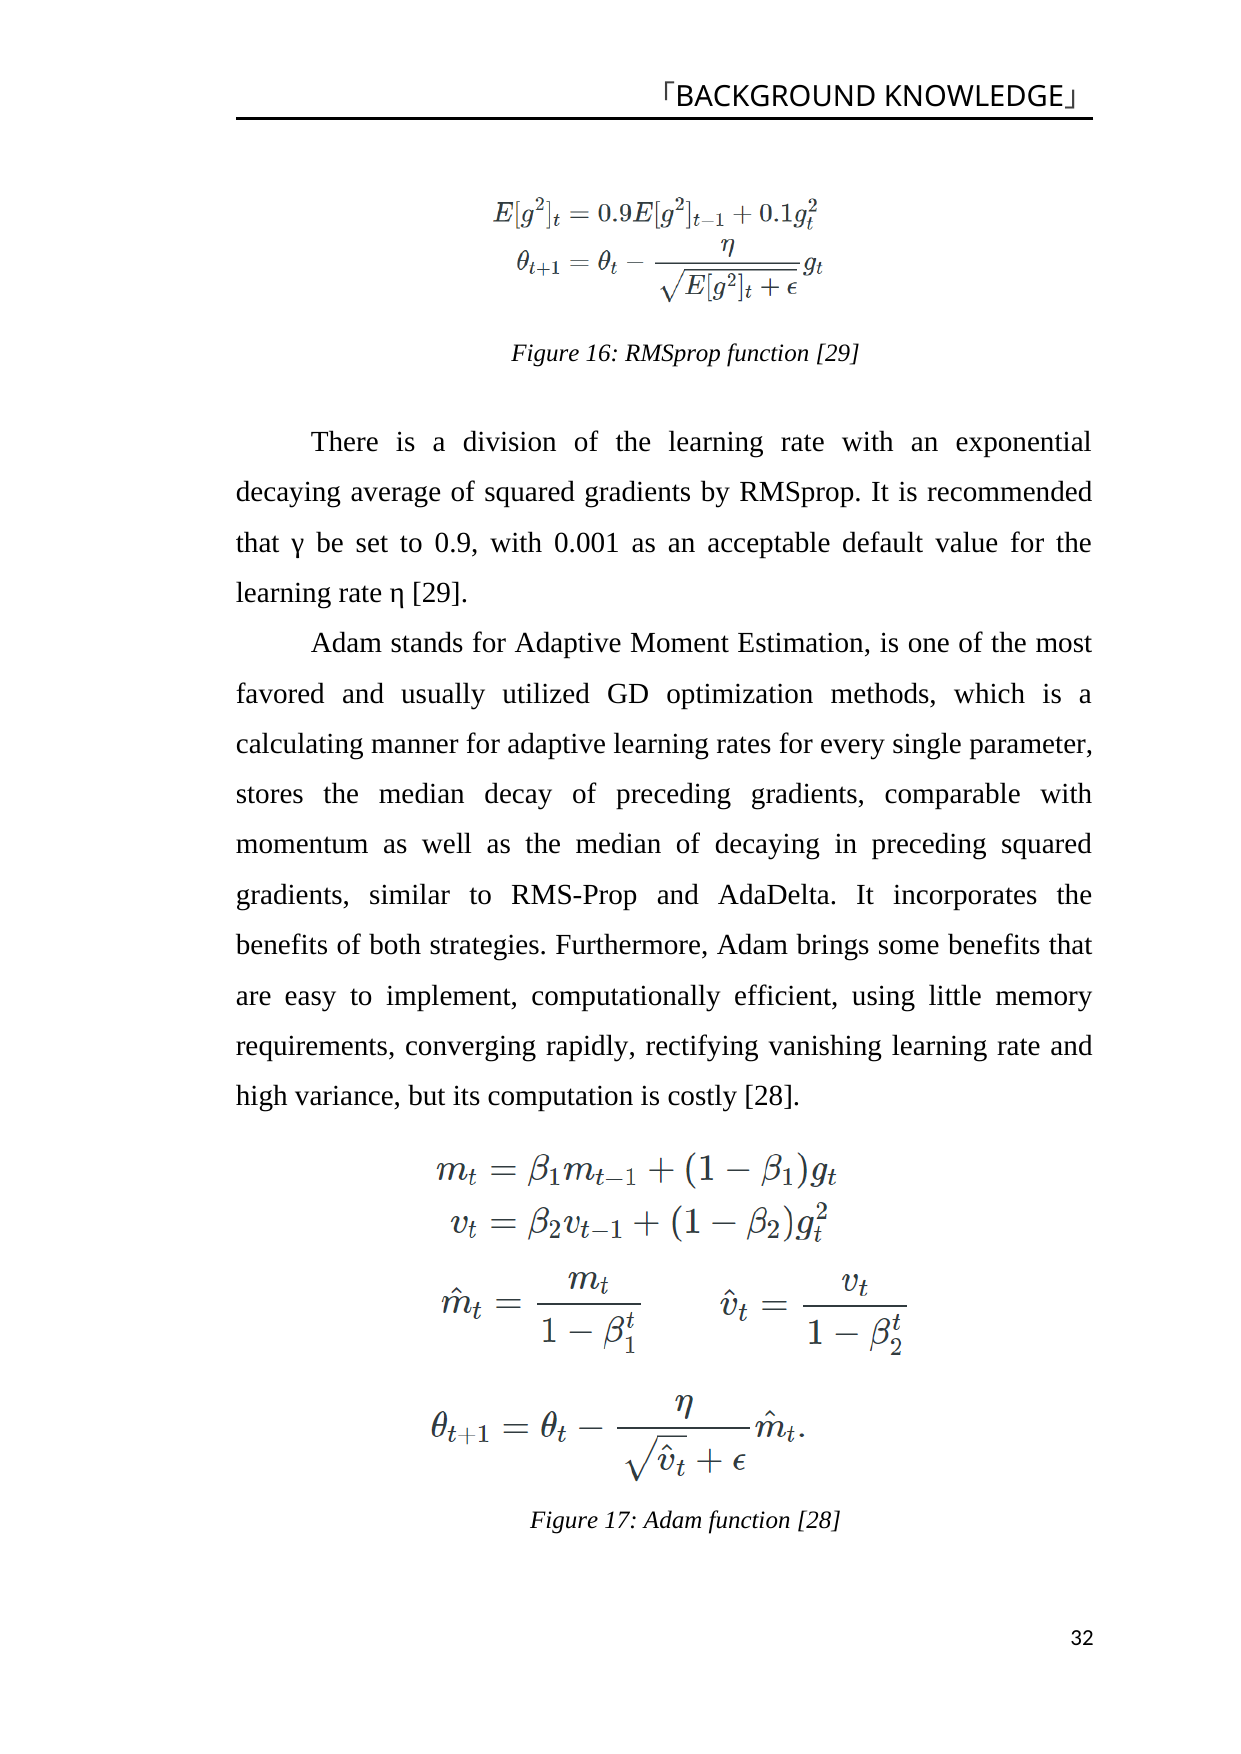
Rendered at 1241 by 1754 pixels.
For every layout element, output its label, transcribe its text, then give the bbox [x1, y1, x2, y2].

text There is a division of the learning rate with an exponential decaying average of squared gradients by RMSprop. It is recommended that γ be set to 0.9, with 0.001 as an acceptable default value for the learning rate η [29]. [236, 424, 1093, 609]
text Adam stands for Adaptive Moment Estimation, is one of the most favored and usually utilized GD optimization methods, which is a calculating manner for adaptive learning rates for every single parameter, stores the median decay of preceding gradients, comparable with momentum as well as the median of decaying in preceding squared gradients, similar to RMS-Prop and AdaDelta. It incorporates the benefits of both strategies. Furthermore, Adam brings some benefits that are easy to implement, computationally efficient, using little memory requirements, converging rapidly, rectifying vanishing learning rate and high variance, but its computation is costly [28]. [236, 625, 1093, 1112]
text Figure 16: RMSprop function [29] [386, 338, 986, 367]
picture [482, 177, 844, 324]
picture [391, 1128, 926, 1492]
text Figure 17: Adam function [28] [386, 1505, 986, 1534]
